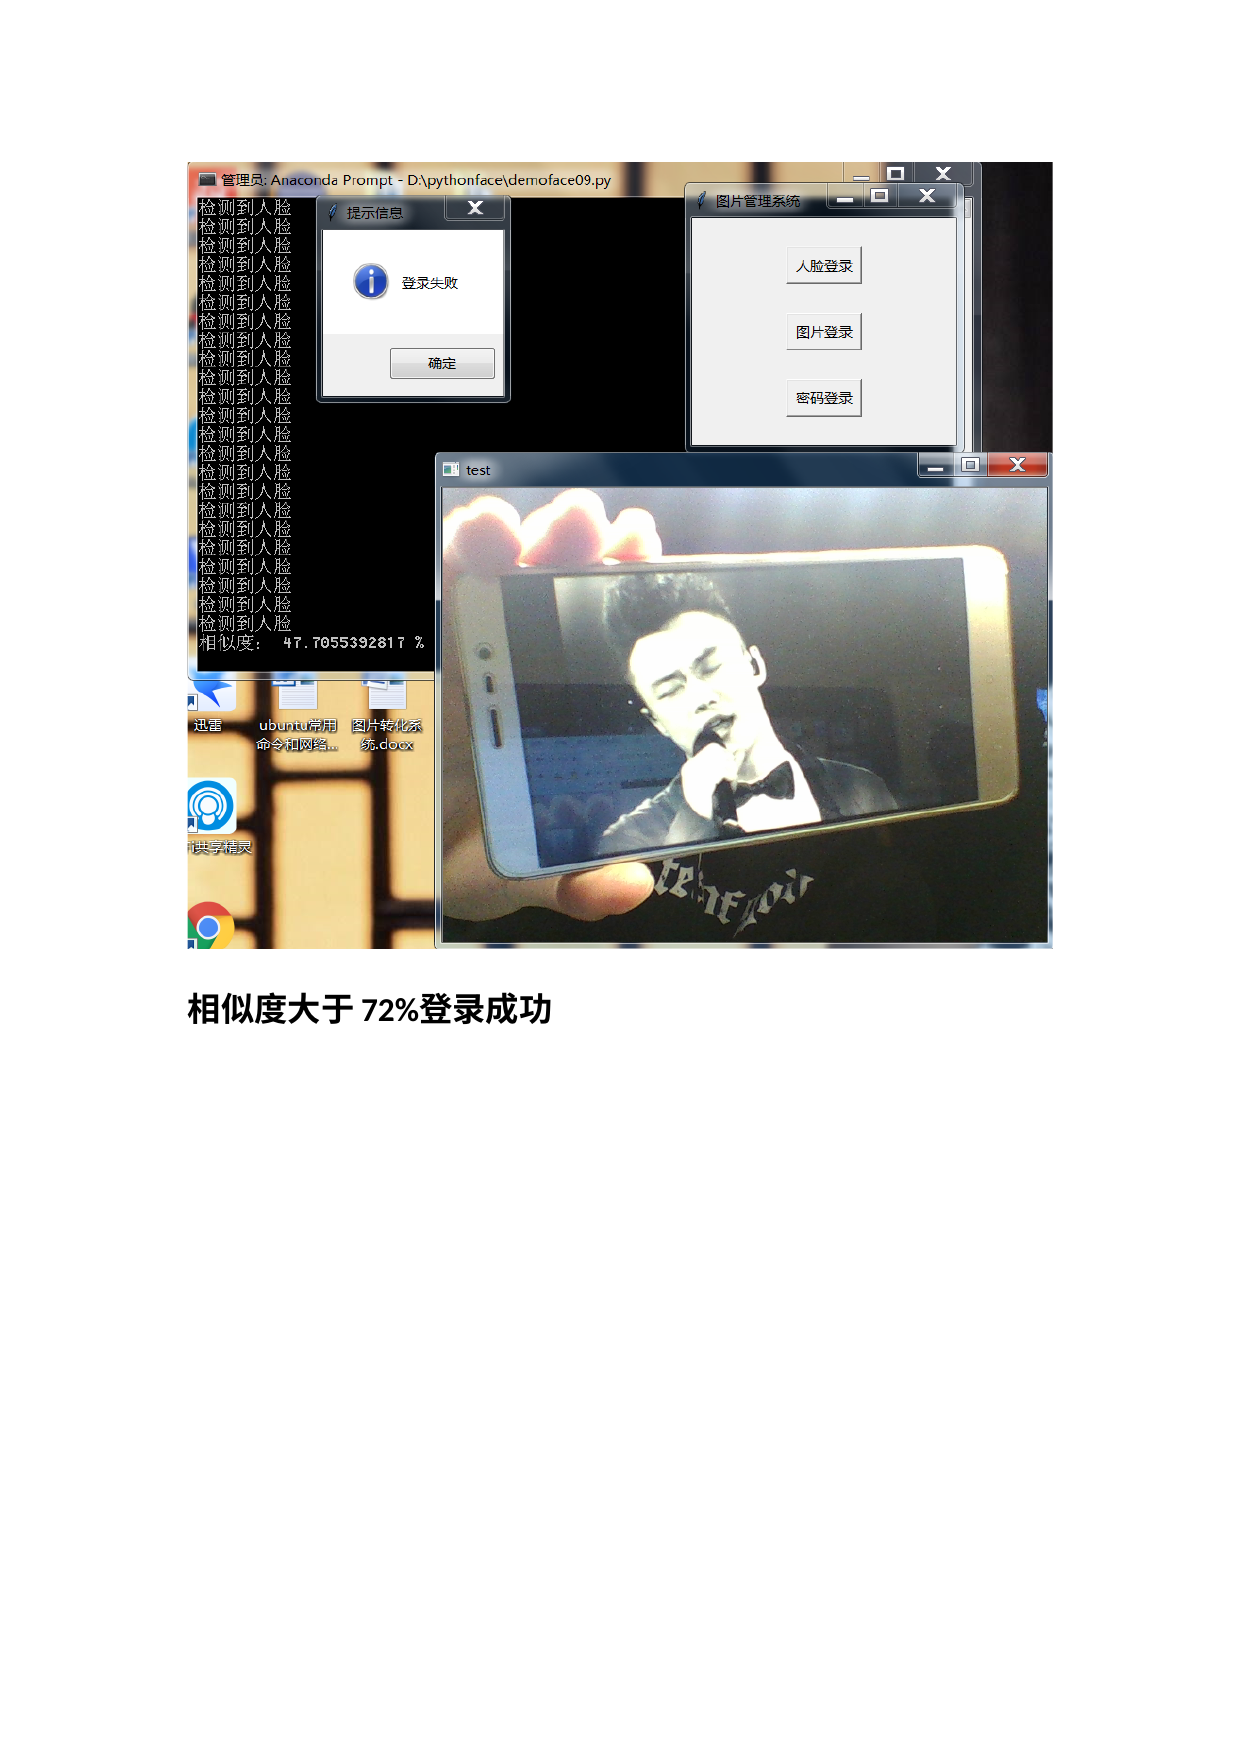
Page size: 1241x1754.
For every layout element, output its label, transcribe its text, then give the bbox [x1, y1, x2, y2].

text 相似度大于72%登录成功 [187, 974, 1053, 1039]
picture [187, 162, 1053, 949]
